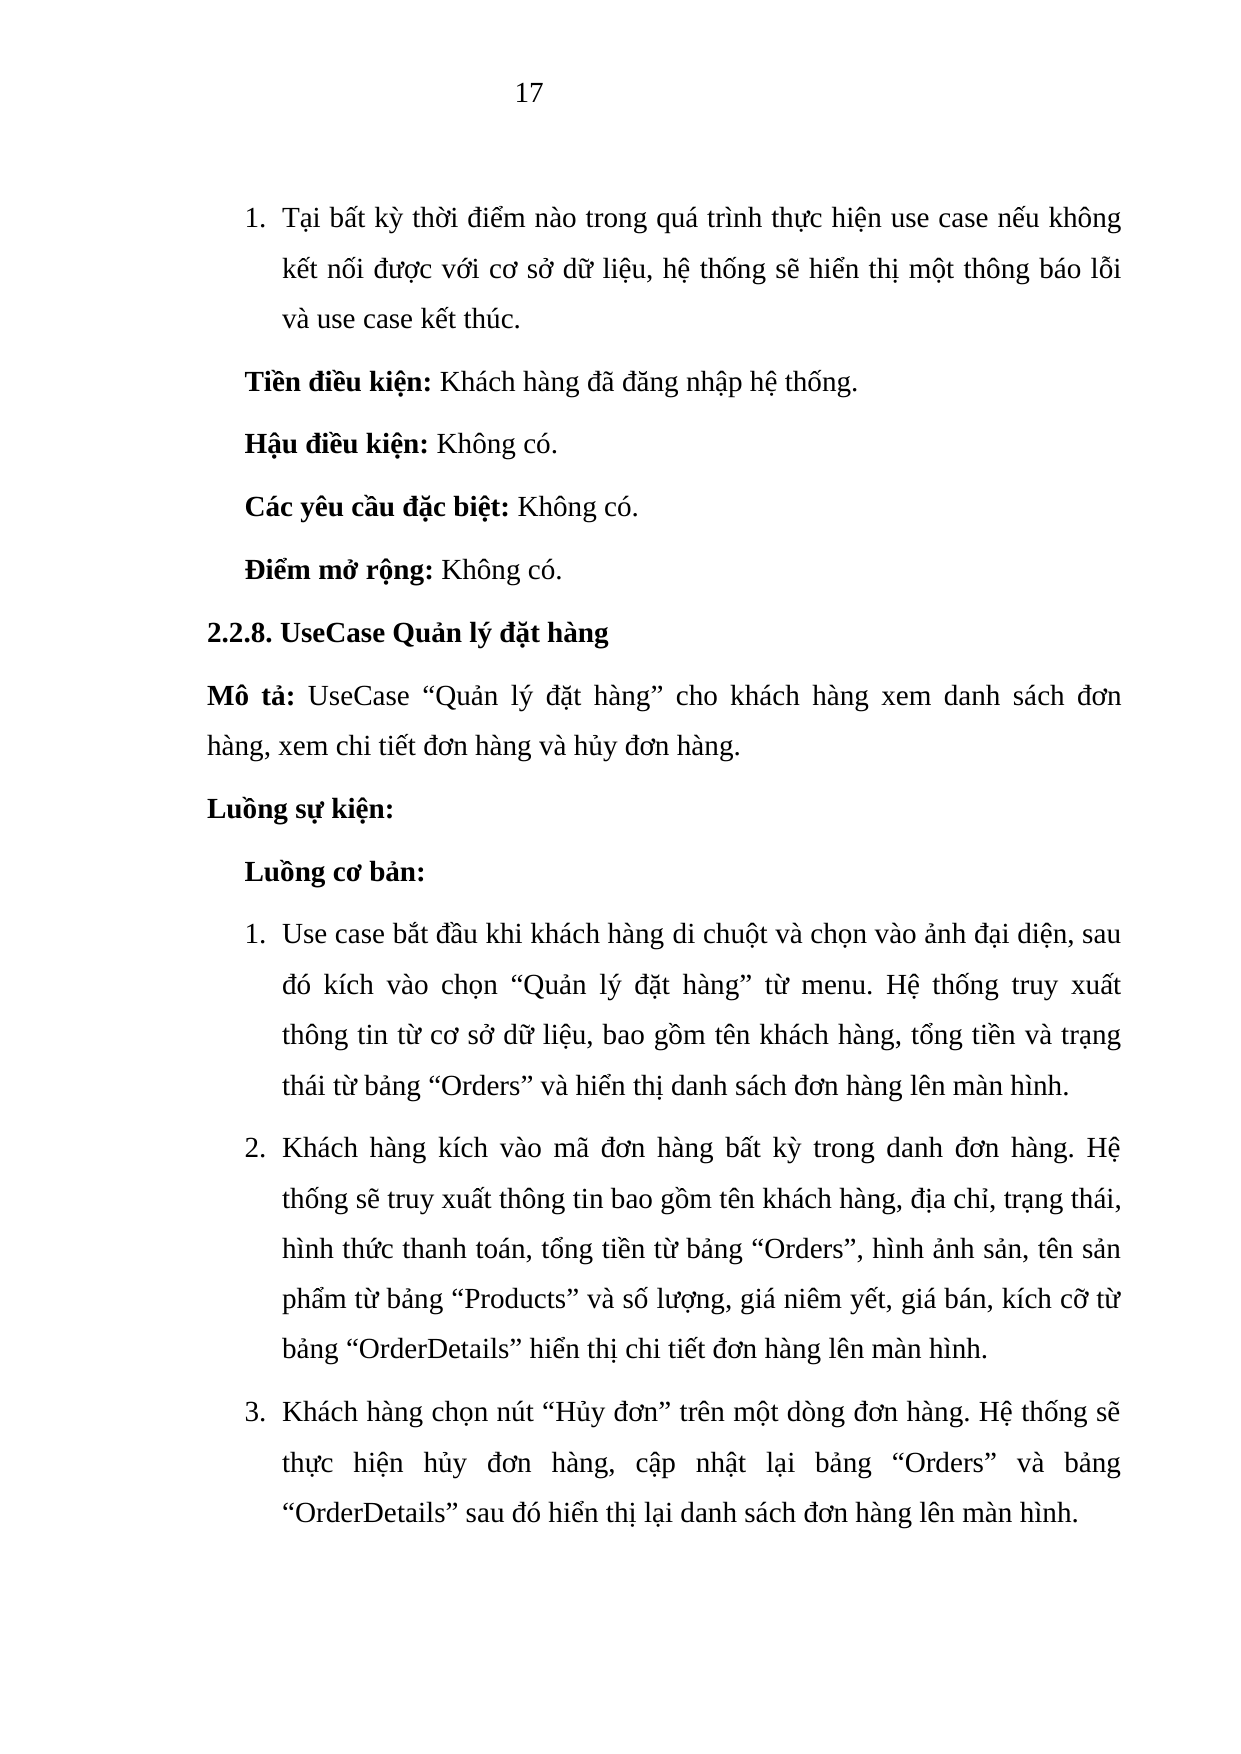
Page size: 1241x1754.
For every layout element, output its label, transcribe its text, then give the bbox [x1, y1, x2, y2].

text Mô tả: UseCase “Quản lý đặt hàng” cho khách hàng xem danh sách đơn hàng, xem chi tiết đơn hàng và hủy đơn hàng. [207, 678, 1122, 762]
text Điểm mở rộng: Không có. [207, 552, 1122, 586]
list Khách hàng chọn nút “Hủy đơn” trên một dòng đơn hàng. Hệ thống sẽ thực hiện hủy đơn hàng, cập nhật lại bảng “Orders” và bảng “OrderDetails” sau đó hiển thị lại danh sách đơn hàng lên màn hình. [244, 1394, 1122, 1529]
list Khách hàng kích vào mã đơn hàng bất kỳ trong danh đơn hàng. Hệ thống sẽ truy xuất thông tin bao gồm tên khách hàng, địa chỉ, trạng thái, hình thức thanh toán, tổng tiền từ bảng “Orders”, hình ảnh sản, tên sản phẩm từ bảng “Products” và số lượng, giá niêm yết, giá bán, kích cỡ từ bảng “OrderDetails” hiển thị chi tiết đơn hàng lên màn hình. [244, 1130, 1122, 1365]
list Use case bắt đầu khi khách hàng di chuột và chọn vào ảnh đại diện, sau đó kích vào chọn “Quản lý đặt hàng” từ menu. Hệ thống truy xuất thông tin từ cơ sở dữ liệu, bao gồm tên khách hàng, tổng tiền và trạng thái từ bảng “Orders” và hiển thị danh sách đơn hàng lên màn hình. [244, 917, 1122, 1101]
text Luồng sự kiện: [207, 791, 1122, 824]
subtitle 2.2.8. UseCase Quản lý đặt hàng [207, 615, 1122, 649]
list Tại bất kỳ thời điểm nào trong quá trình thực hiện use case nếu không kết nối được với cơ sở dữ liệu, hệ thống sẽ hiển thị một thông báo lỗi và use case kết thúc. [244, 200, 1122, 334]
text Tiền điều kiện: Khách hàng đã đăng nhập hệ thống. [207, 364, 1122, 397]
text Các yêu cầu đặc biệt: Không có. [244, 489, 1122, 523]
text Luồng cơ bản: [207, 854, 1122, 887]
text Hậu điều kiện: Không có. [207, 427, 1122, 460]
